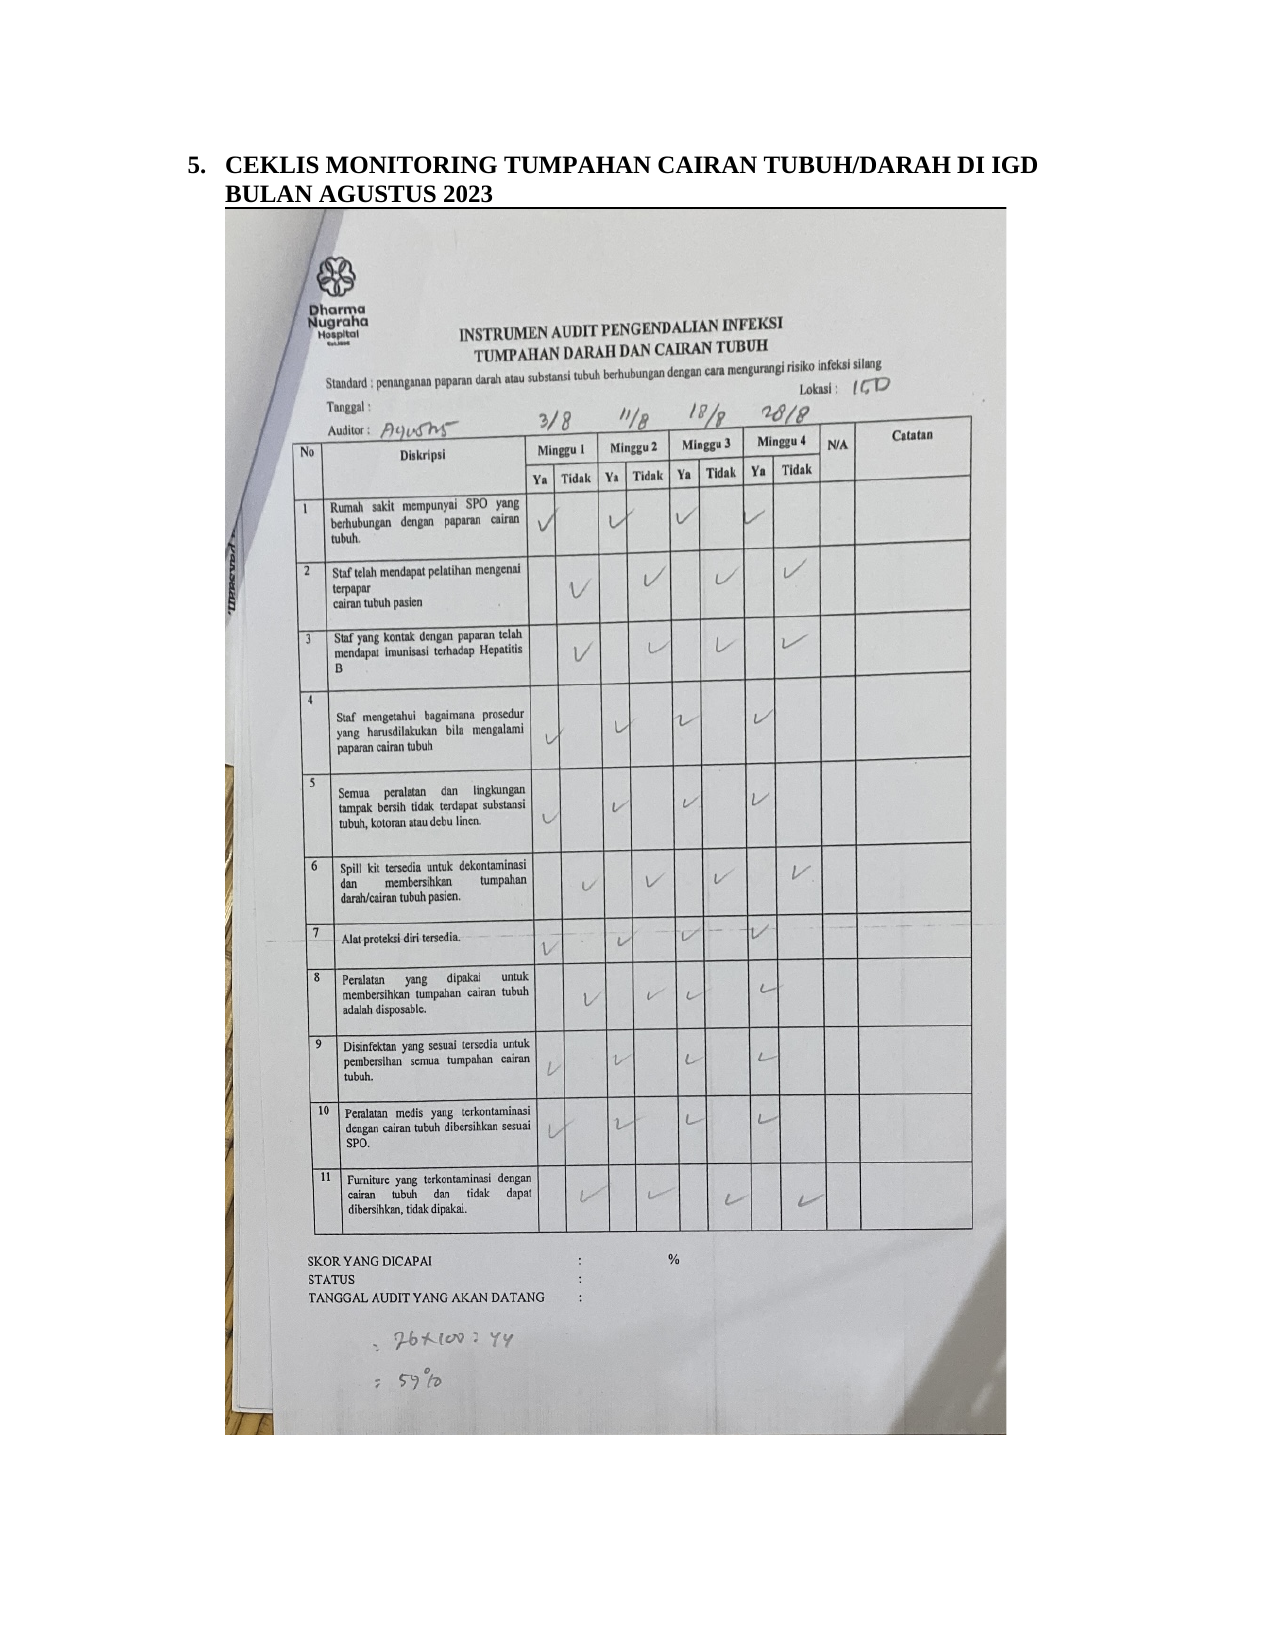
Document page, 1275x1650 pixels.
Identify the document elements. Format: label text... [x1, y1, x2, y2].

list CEKLIS MONITORING TUMPAHAN CAIRAN TUBUH/DARAH DI IGD BULAN AGUSTUS 2023 [187, 150, 1125, 207]
picture [225, 207, 1007, 1435]
